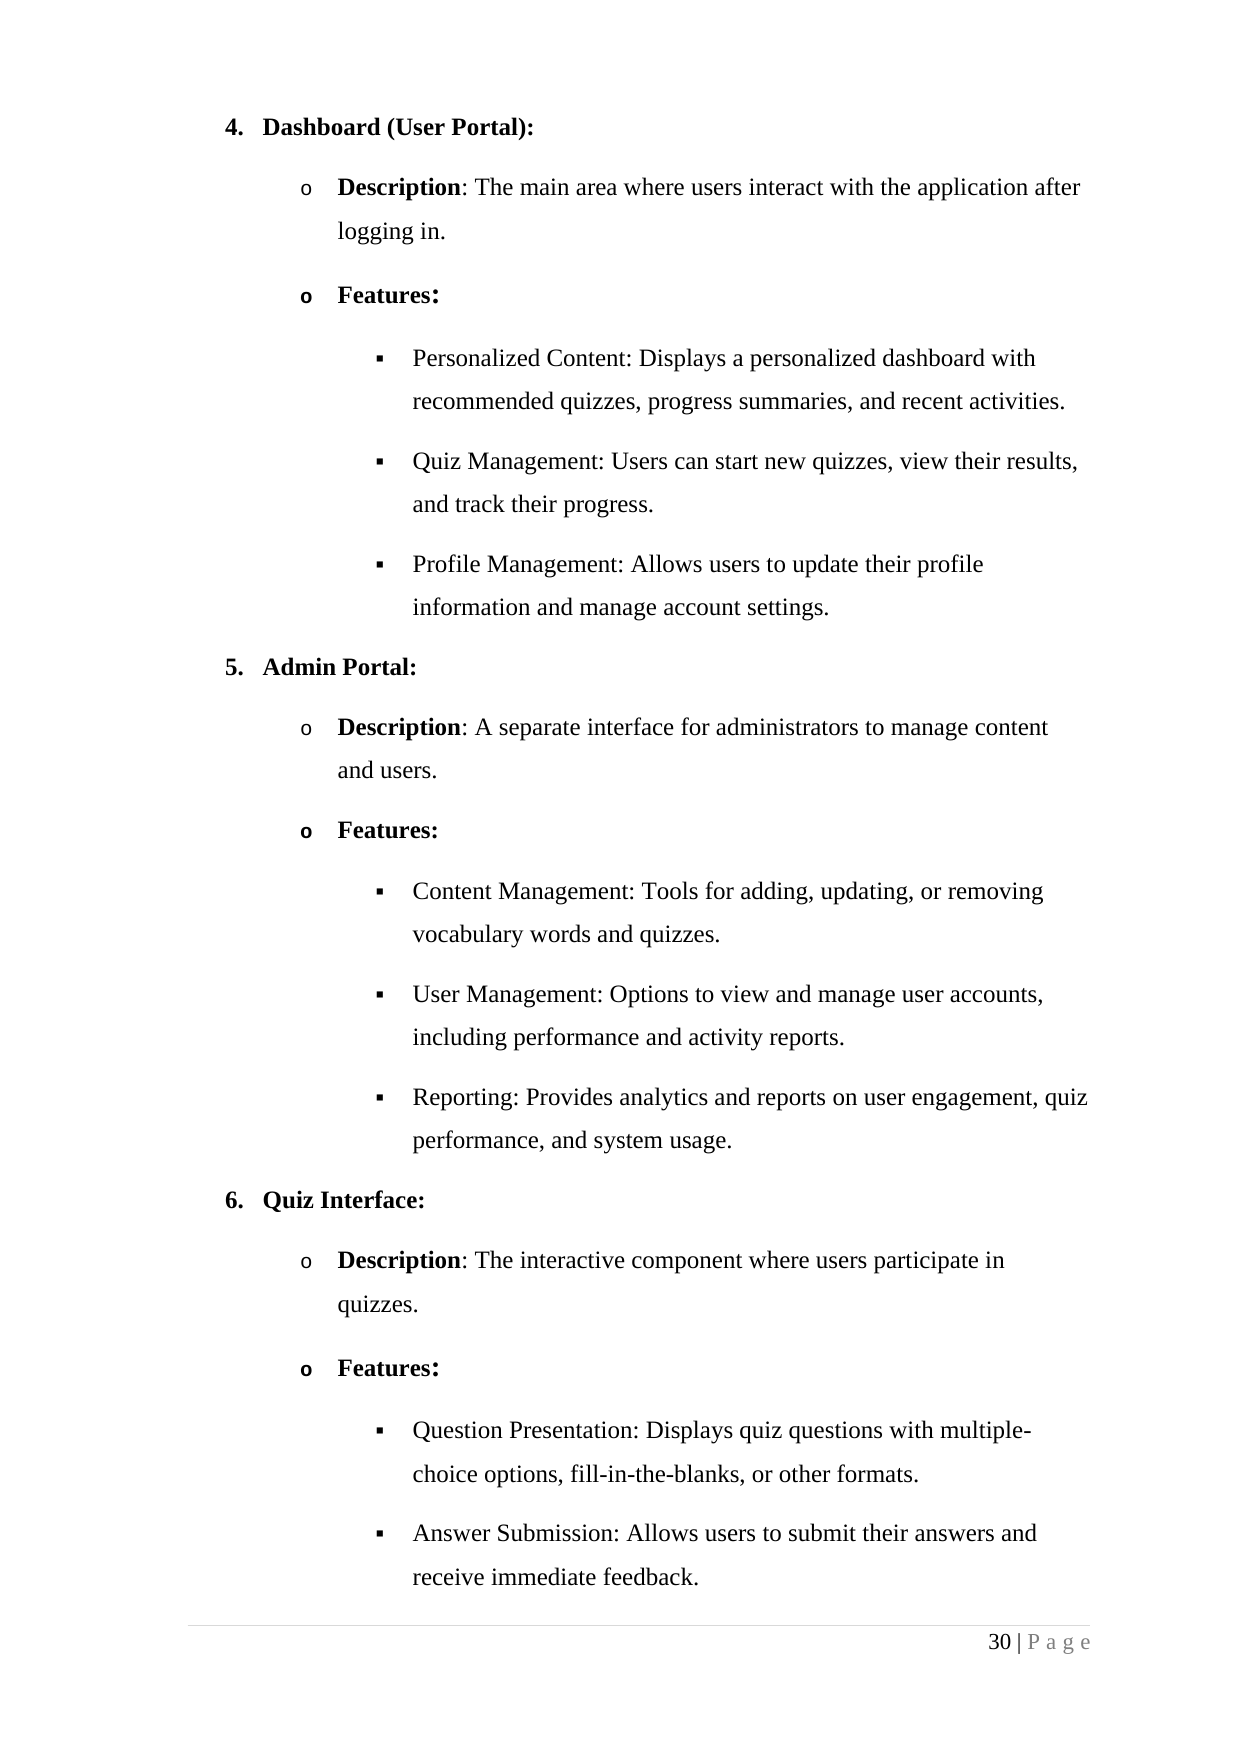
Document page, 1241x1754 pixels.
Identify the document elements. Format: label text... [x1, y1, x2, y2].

list Reporting: Provides analytics and reports on user engagement, quiz performance, and system usage. [375, 1082, 1090, 1154]
list Profile Management: Allows users to update their profile information and manage account settings. [375, 549, 1090, 621]
list Quiz Interface: [225, 1185, 1090, 1214]
list Admin Portal: [225, 652, 1090, 681]
list Features: [300, 276, 1090, 309]
list Content Management: Tools for adding, updating, or removing vocabulary words and quizzes. [375, 876, 1090, 948]
list Question Presentation: Displays quiz questions with multiple-choice options, fill-in-the-blanks, or other formats. [375, 1416, 1090, 1487]
list User Management: Options to view and manage user accounts, including performance and activity reports. [375, 979, 1090, 1051]
list Features: [300, 1349, 1090, 1382]
list Personalized Content: Displays a personalized dashboard with recommended quizzes, progress summaries, and recent activities. [375, 343, 1090, 415]
list Description: A separate interface for administrators to manage content and users. [300, 712, 1090, 784]
list Answer Submission: Allows users to submit their answers and receive immediate feedback. [375, 1518, 1090, 1590]
list Dashboard (User Portal): [225, 112, 1090, 141]
list Quiz Management: Users can start new quizzes, view their results, and track their progress. [375, 446, 1090, 518]
list Description: The interactive component where users participate in quizzes. [300, 1245, 1090, 1318]
list Description: The main area where users interact with the application after logging in. [300, 172, 1090, 245]
list Features: [300, 815, 1090, 845]
